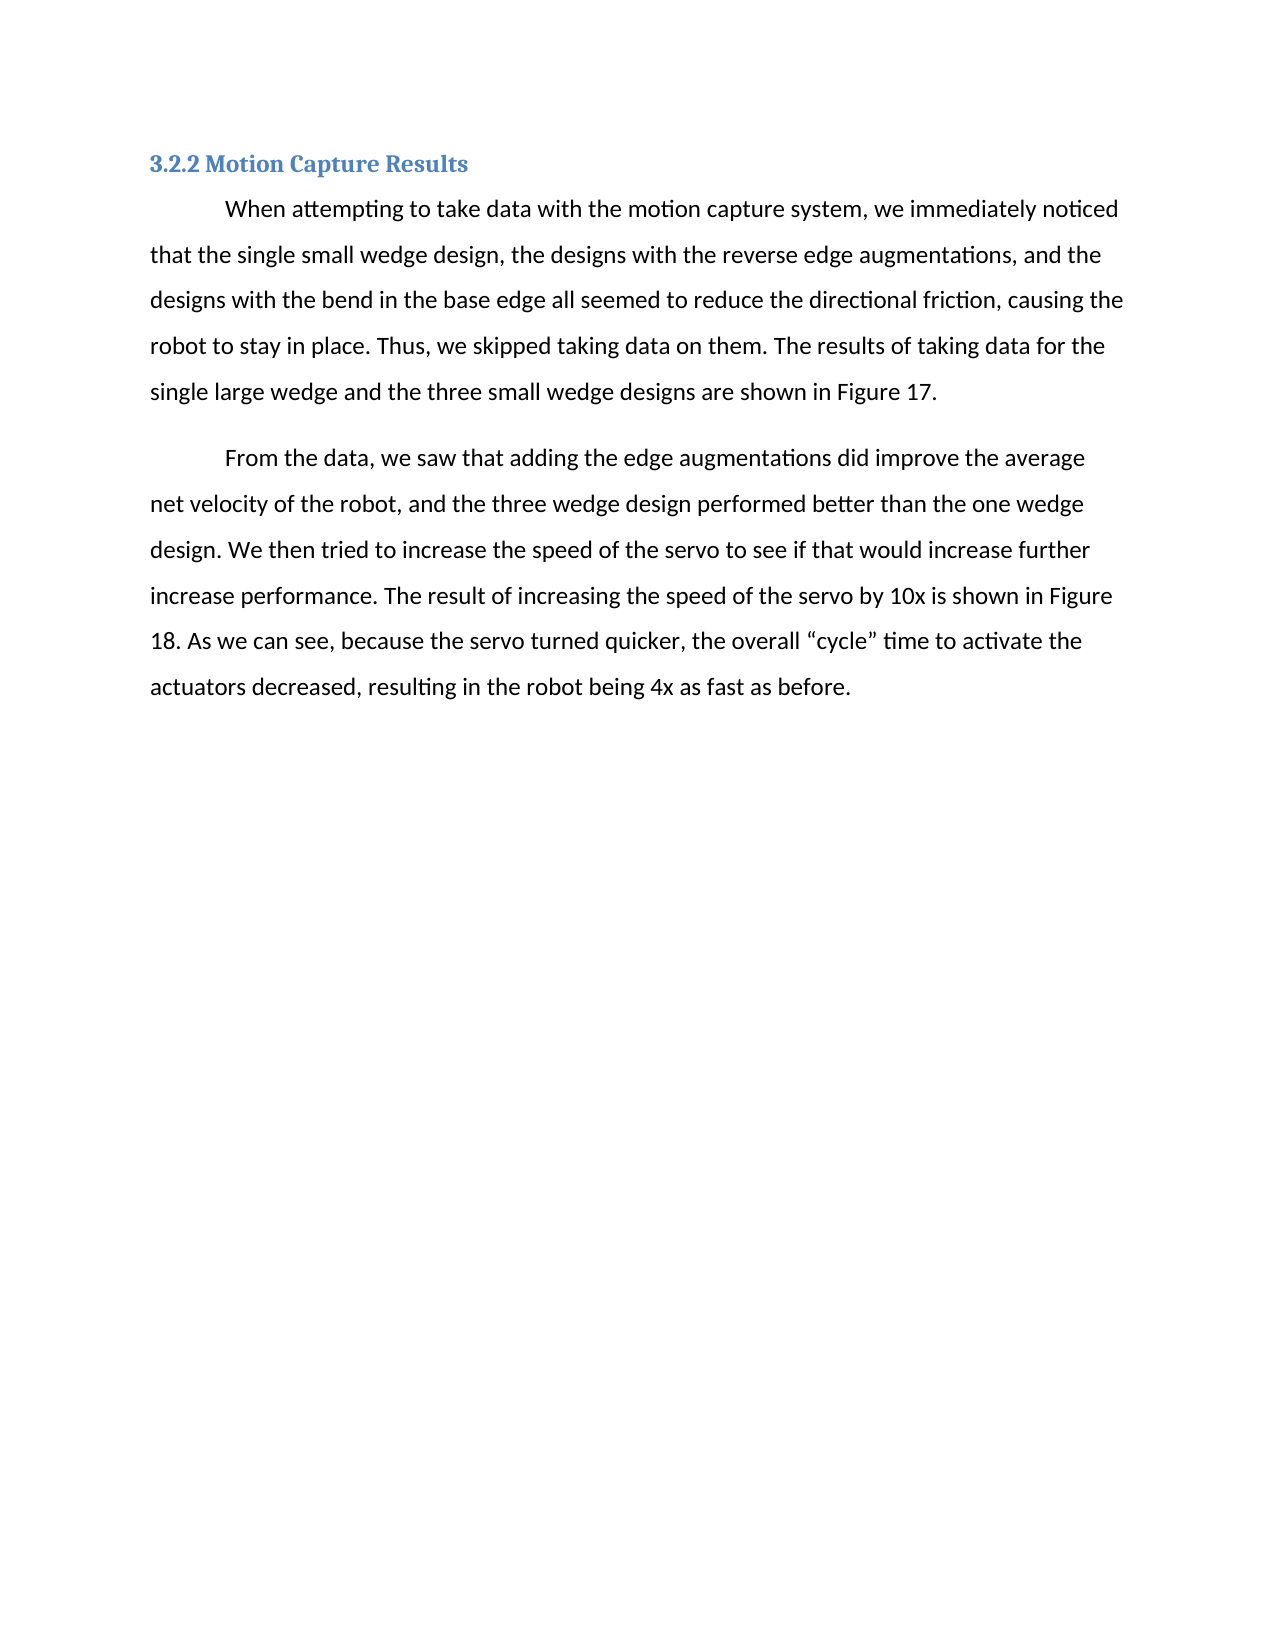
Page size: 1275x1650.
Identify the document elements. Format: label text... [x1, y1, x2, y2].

text From the data, we saw that adding the edge augmentations did improve the average net velocity of the robot, and the three wedge design performed better than the one wedge design. We then tried to increase the speed of the servo to see if that would increase further increase performance. The result of increasing the speed of the servo by 10x is shown in Figure 18. As we can see, because the servo turned quicker, the overall “cycle” time to activate the actuators decreased, resulting in the robot being 4x as fast as before. [150, 443, 1125, 702]
subtitle 3.2.2 Motion Capture Results [150, 150, 1125, 179]
text When attempting to take data with the motion capture system, we immediately noticed that the single small wedge design, the designs with the reverse edge augmentations, and the designs with the bend in the base edge all seemed to reduce the directional friction, causing the robot to stay in place. Thus, we skipped taking data on them. The results of taking data for the single large wedge and the three small wedge designs are shown in Figure 17. [150, 193, 1125, 407]
